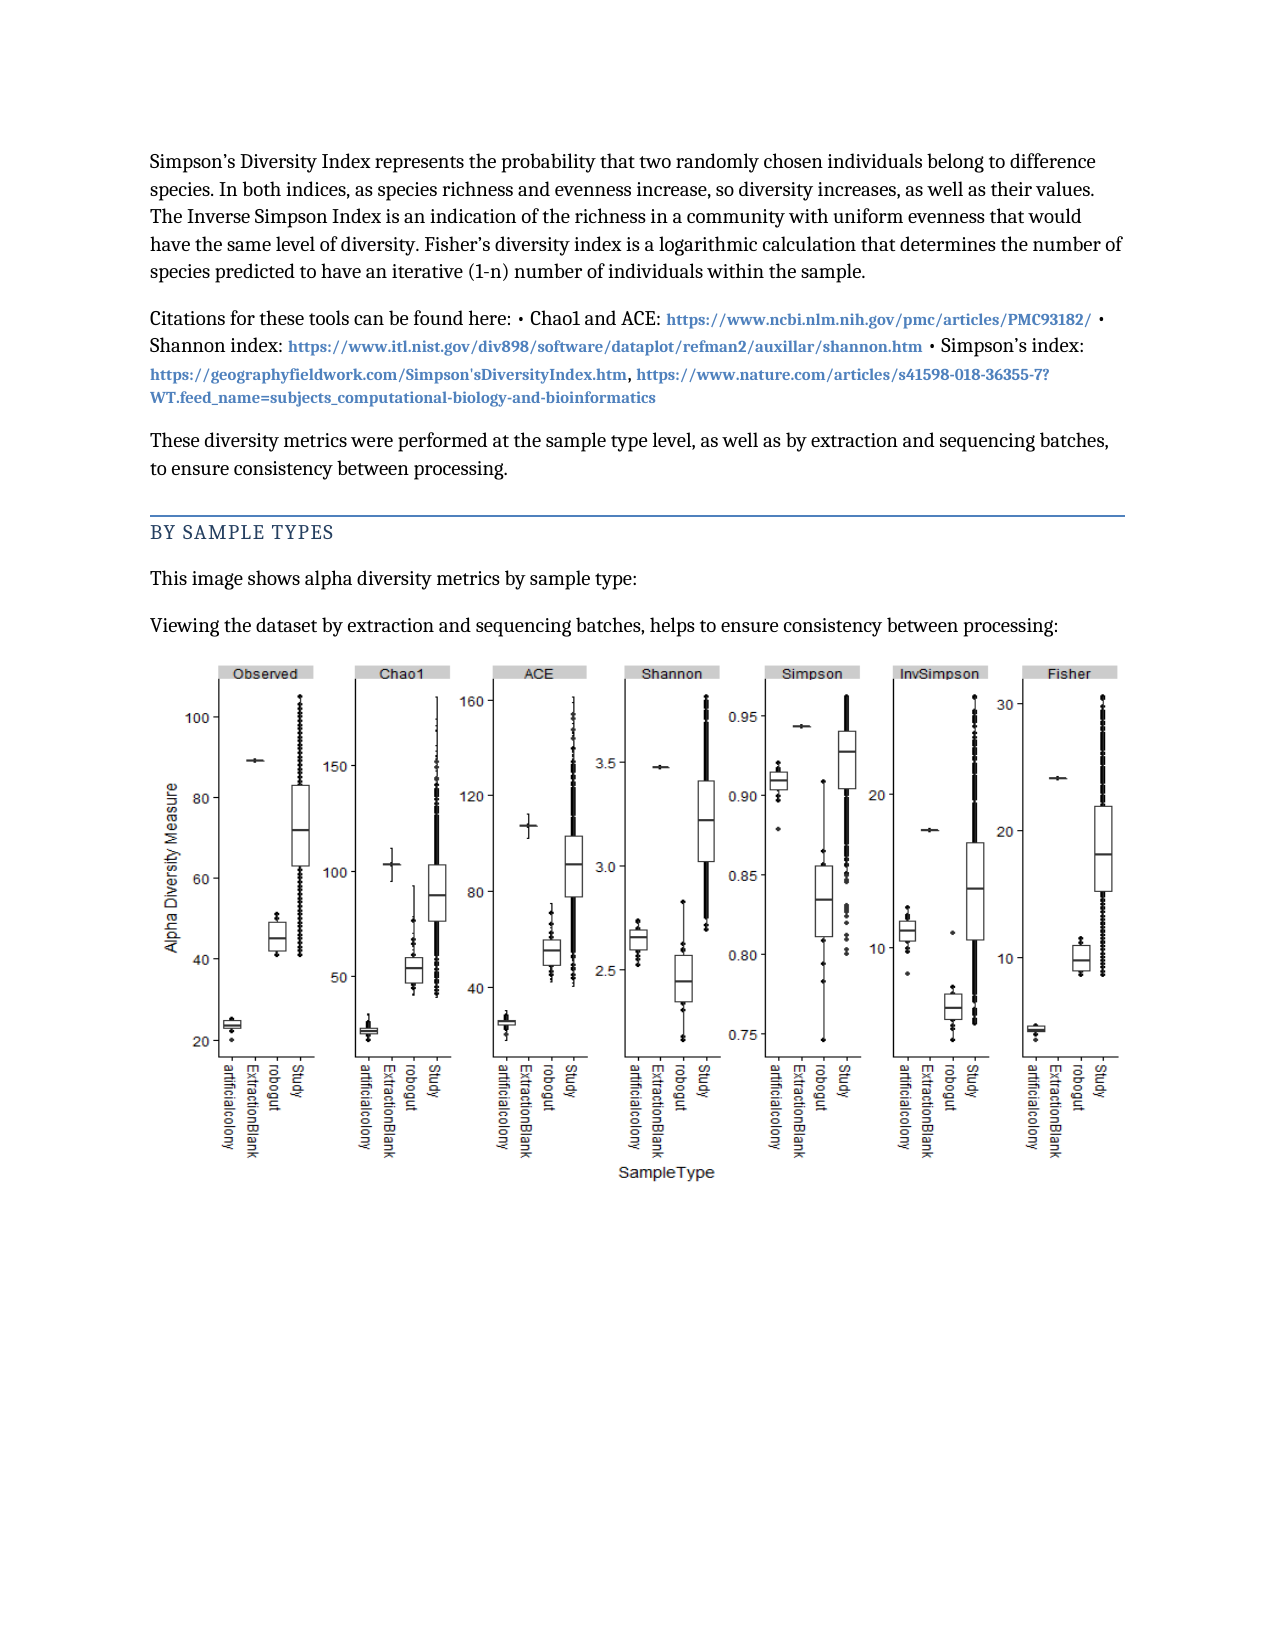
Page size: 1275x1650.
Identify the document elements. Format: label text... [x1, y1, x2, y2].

text Citations for these tools can be found here: • Chao1 and ACE: https://www.ncbi.nlm.nih.gov/pmc/articles/PMC93182/ • Shannon index: https://www.itl.nist.gov/div898/software/dataplot/refman2/auxillar/shannon.htm • Simpson’s index: https://geographyfieldwork.com/Simpson'sDiversityIndex.htm, https://www.nature.com/articles/s41598-018-36355-7?WT.feed_name=subjects_computational-biology-and-bioinformatics [150, 306, 1125, 407]
text This image shows alpha diversity metrics by sample type: [150, 567, 1125, 591]
picture [150, 659, 1125, 1189]
text Viewing the dataset by extraction and sequencing batches, helps to ensure consistency between processing: [150, 613, 1125, 637]
subtitle By Sample Types [150, 517, 1125, 545]
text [150, 150, 1125, 284]
text These diversity metrics were performed at the sample type level, as well as by extraction and sequencing batches, to ensure consistency between processing. [150, 429, 1125, 480]
